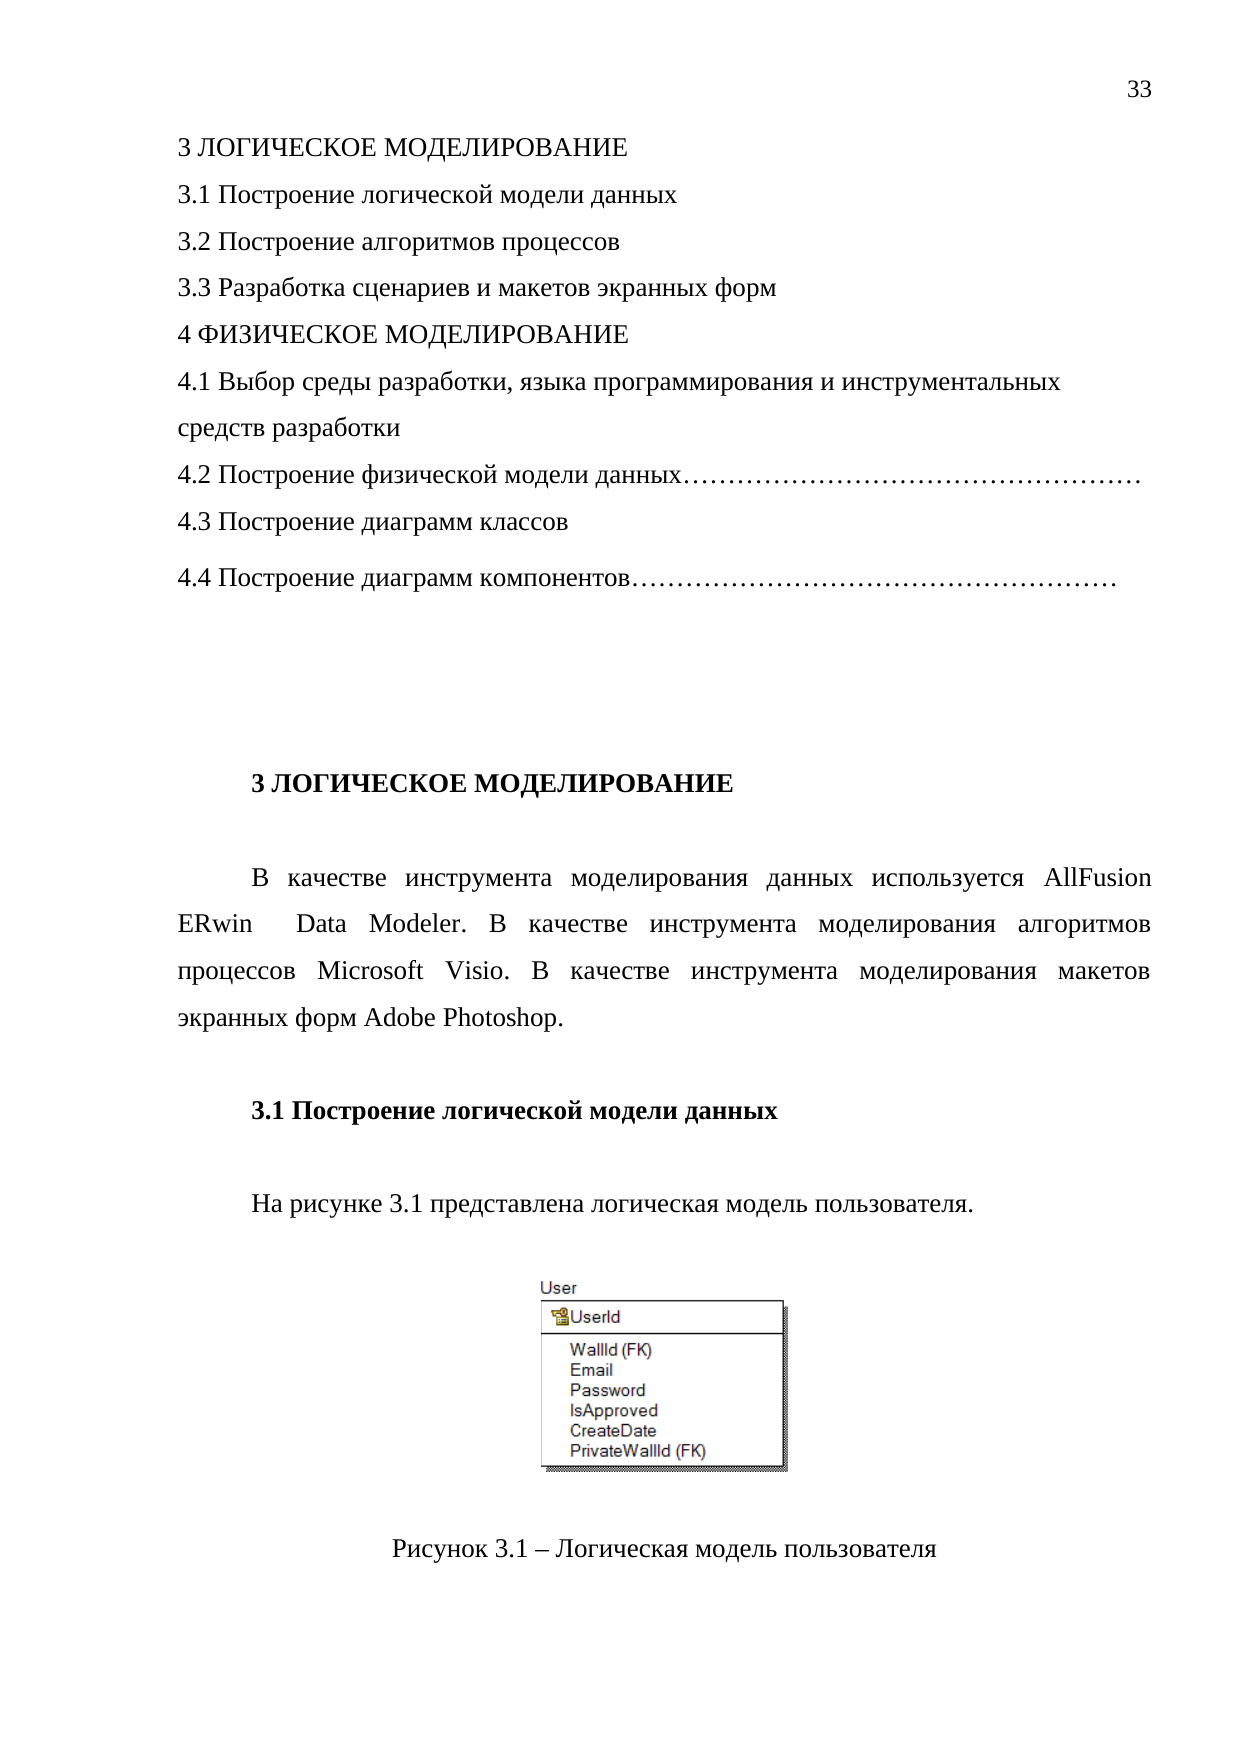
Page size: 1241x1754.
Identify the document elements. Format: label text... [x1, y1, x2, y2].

text 3.2 Построение алгоритмов процессов [177, 224, 1152, 256]
text 4.1 Выбор среды разработки, языка программирования и инструментальных средств разработки [177, 364, 1152, 442]
picture [541, 1281, 788, 1472]
text 4.4 Построение диаграмм компонентов……………………………………………… [177, 561, 1152, 592]
text 3.1 Построение логической модели данных [177, 178, 1152, 209]
text В качестве инструмента моделирования данных используется AllFusion ERwin Data Modeler. В качестве инструмента моделирования алгоритмов процессов Microsoft Visio. В качестве инструмента моделирования макетов экранных форм Adobe Photoshop. [177, 861, 1152, 1032]
text 3.1 Построение логической модели данных [177, 1094, 1152, 1125]
text 4 ФИЗИЧЕСКОЕ МОДЕЛИРОВАНИЕ [177, 318, 1152, 349]
text 4.2 Построение физической модели данных…………………………………………… [177, 458, 1152, 489]
text Рисунок 3.1 – Логическая модель пользователя [177, 1532, 1152, 1563]
text 3 ЛОГИЧЕСКОЕ МОДЕЛИРОВАНИЕ [177, 131, 1152, 162]
text 3 ЛОГИЧЕСКОЕ МОДЕЛИРОВАНИЕ [177, 768, 1152, 799]
text 3.3 Разработка сценариев и макетов экранных форм [177, 271, 1152, 302]
text 4.3 Построение диаграмм классов [177, 504, 1152, 536]
text На рисунке 3.1 представлена логическая модель пользователя. [177, 1188, 1152, 1219]
